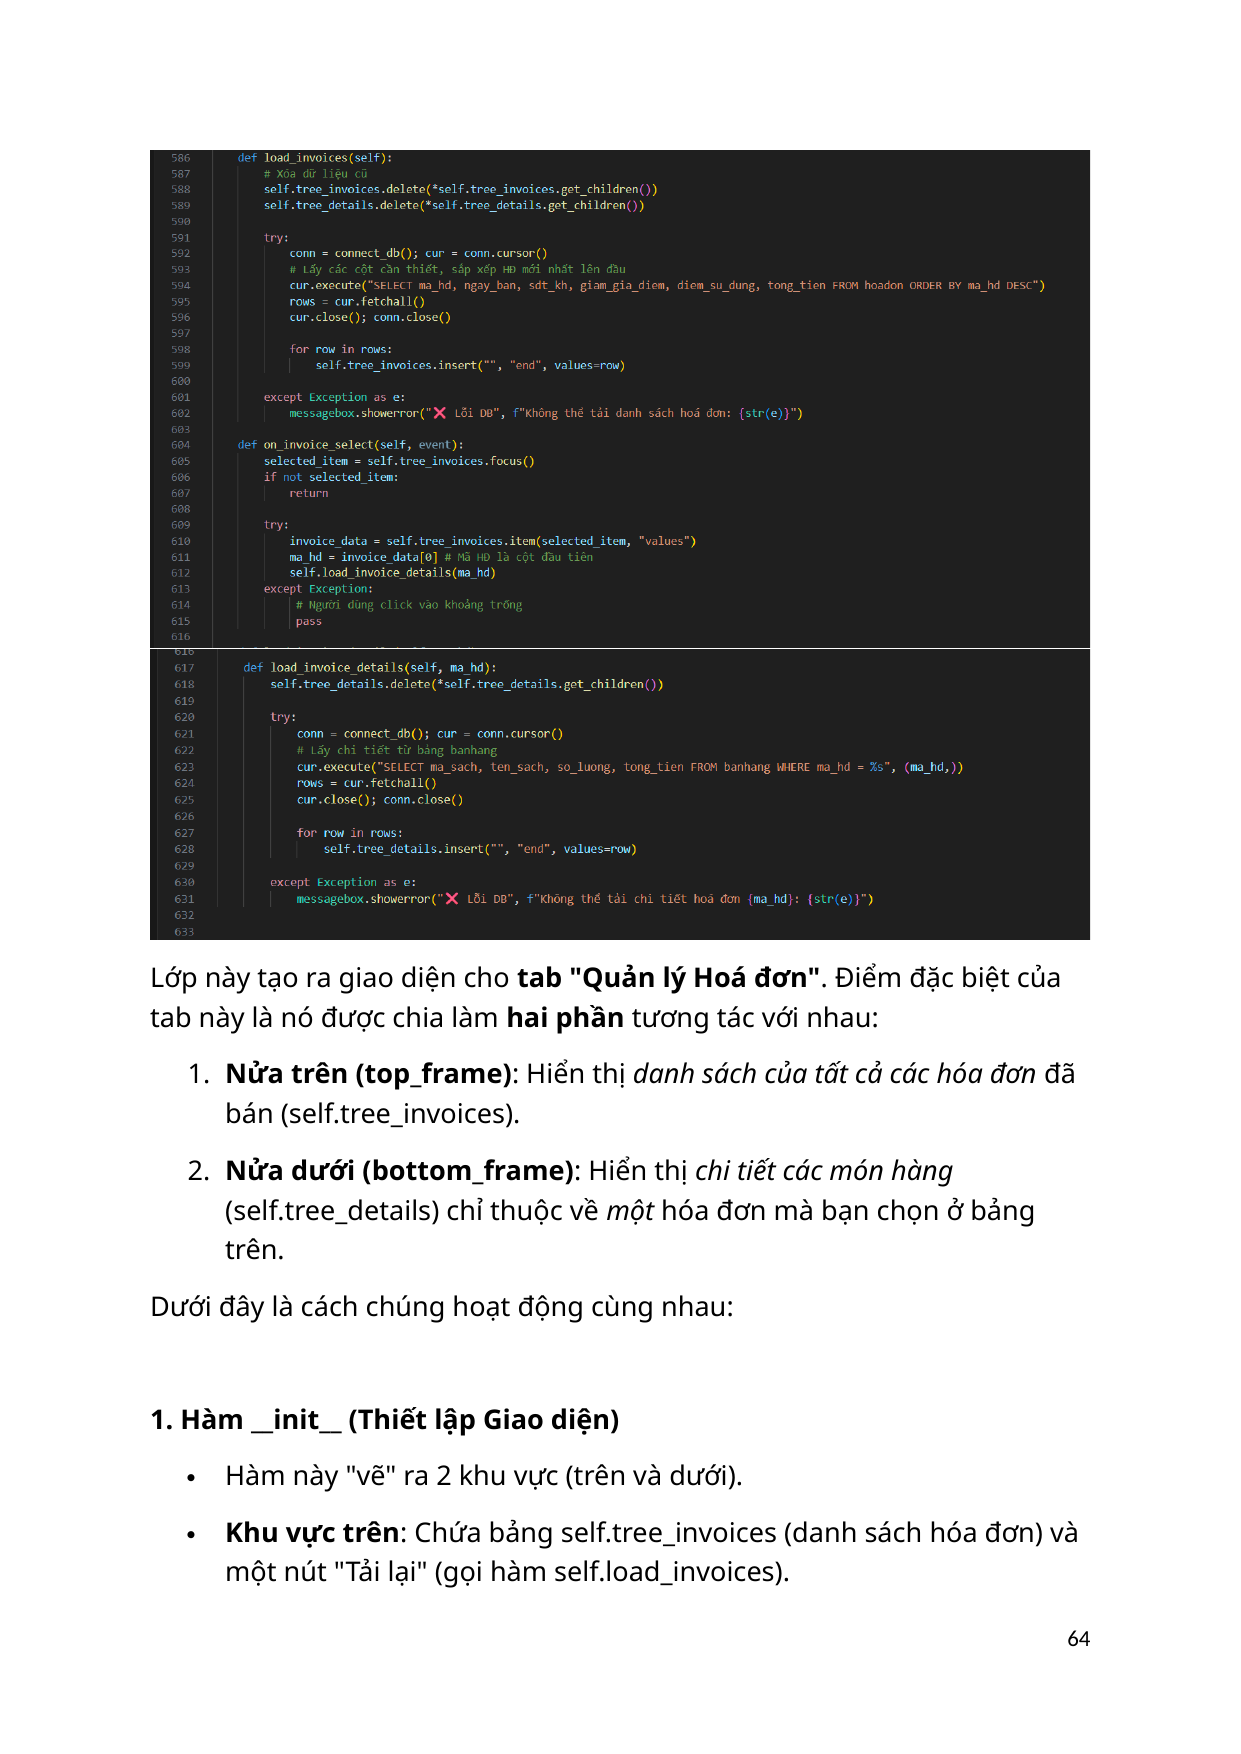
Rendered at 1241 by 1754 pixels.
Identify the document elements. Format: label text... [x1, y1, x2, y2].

list Nửa trên (top_frame): Hiển thị danh sách của tất cả các hóa đơn đã bán (self.tree_invoices). [187, 1055, 1090, 1132]
text Lớp này tạo ra giao diện cho tab "Quản lý Hoá đơn". Điểm đặc biệt của tab này là nó được chia làm hai phần tương tác với nhau: [150, 959, 1090, 1035]
list Hàm này "vẽ" ra 2 khu vực (trên và dưới). [187, 1457, 1090, 1493]
list Khu vực trên: Chứa bảng self.tree_invoices (danh sách hóa đơn) và một nút "Tải lại" (gọi hàm self.load_invoices). [187, 1513, 1090, 1590]
text Dưới đây là cách chúng hoạt động cùng nhau: [150, 1287, 1090, 1324]
picture [150, 150, 1091, 648]
text 1. Hàm __init__ (Thiết lập Giao diện) [150, 1400, 1090, 1437]
picture [150, 649, 1091, 940]
list Nửa dưới (bottom_frame): Hiển thị chi tiết các món hàng (self.tree_details) chỉ thuộc về một hóa đơn mà bạn chọn ở bảng trên. [187, 1151, 1090, 1268]
